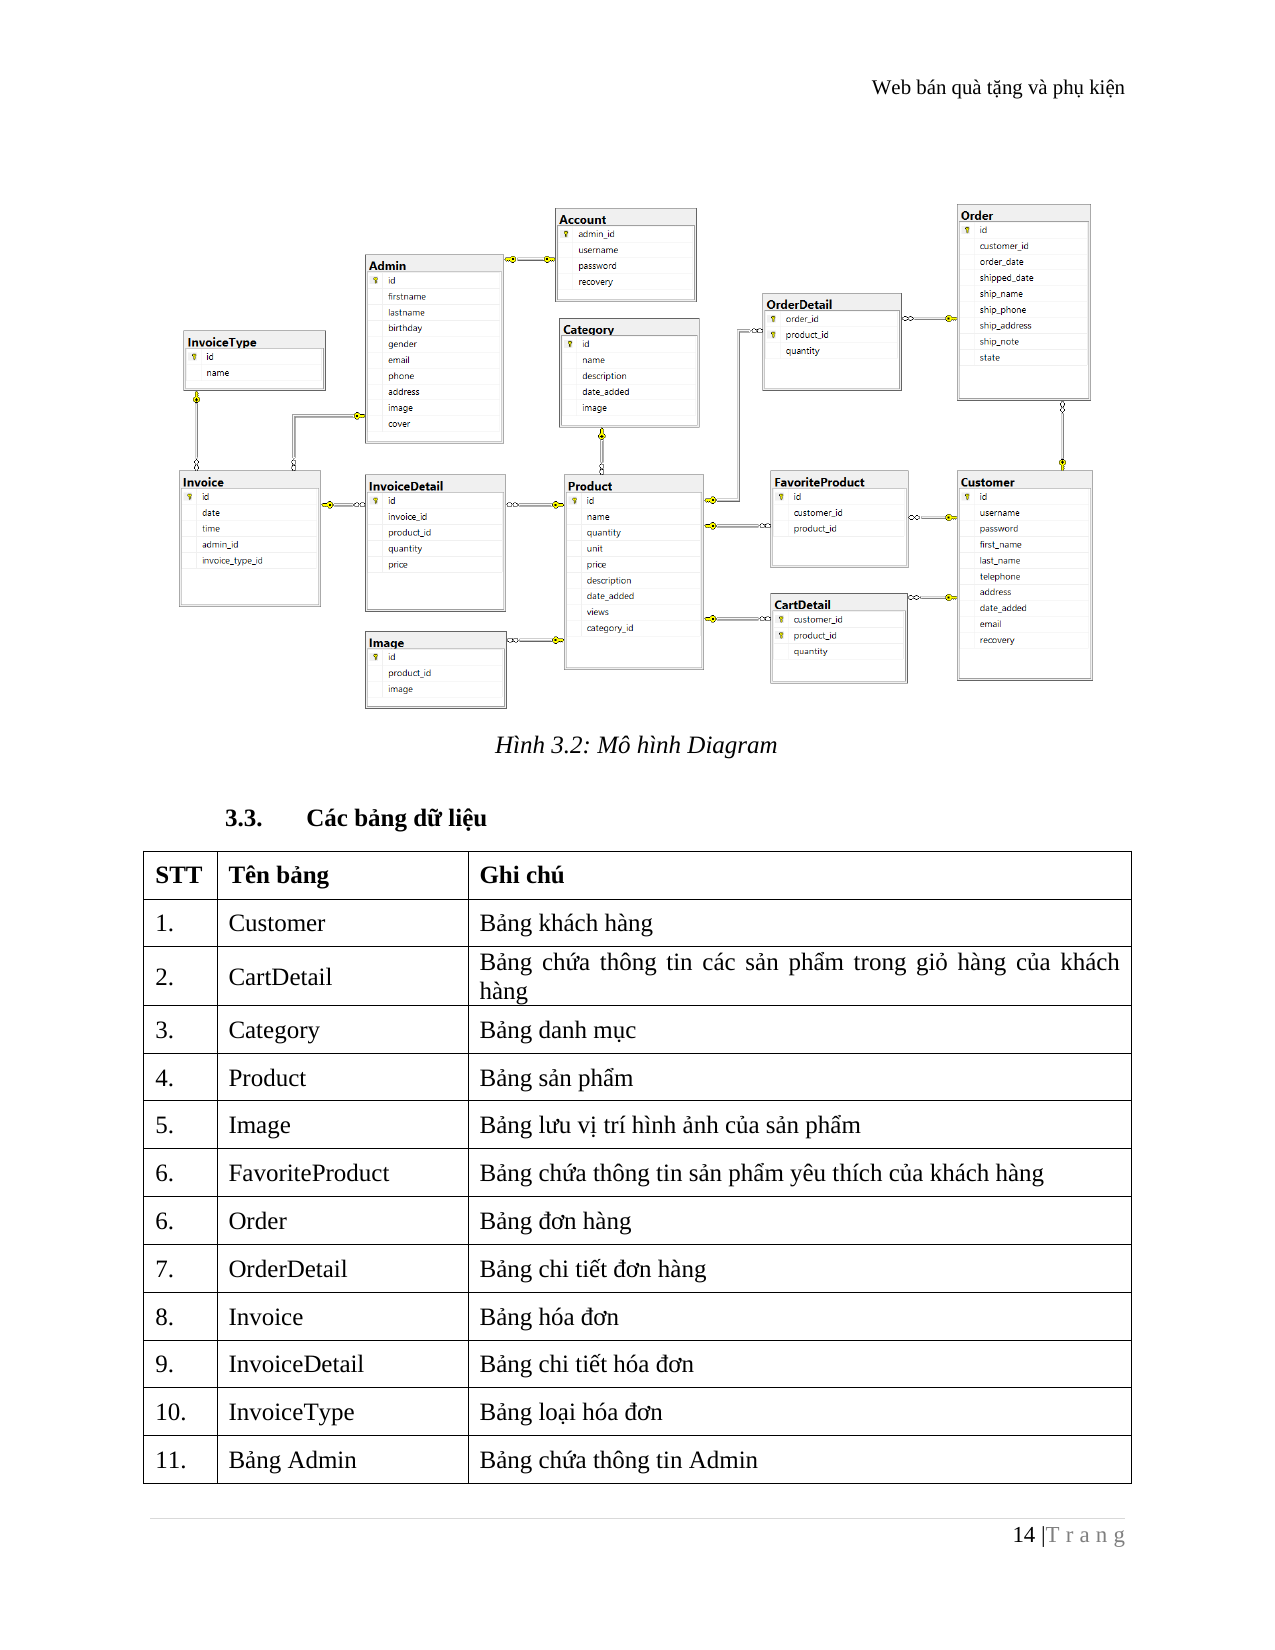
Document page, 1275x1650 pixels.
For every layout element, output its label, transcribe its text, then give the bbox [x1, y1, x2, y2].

table_cell Category [218, 1006, 468, 1053]
table_cell Invoice [218, 1293, 468, 1339]
table_header Ghi chú [469, 852, 1131, 898]
table_cell OrderDetail [218, 1245, 468, 1292]
table_cell InvoiceDetail [218, 1341, 468, 1387]
table_cell Bảng hóa đơn [469, 1293, 1131, 1339]
table_cell Bảng danh mục [469, 1006, 1131, 1053]
table_cell Bảng lưu vị trí hình ảnh của sản phẩm [469, 1101, 1131, 1148]
list Các bảng dữ liệu [225, 803, 1125, 832]
table_cell 8. [144, 1293, 217, 1339]
picture [150, 191, 1125, 719]
table_header Tên bảng [218, 852, 468, 898]
table_cell InvoiceType [218, 1388, 468, 1435]
table_cell Bảng chứa thông tin Admin [469, 1436, 1131, 1483]
table_cell 10. [144, 1388, 217, 1435]
table_cell 3. [144, 1006, 217, 1053]
table_header STT [144, 852, 217, 898]
text Hình 3.2: Mô hình Diagram [150, 731, 1125, 759]
table_cell Bảng sản phẩm [469, 1054, 1131, 1100]
table_cell 11. [144, 1436, 217, 1483]
table_cell Bảng loại hóa đơn [469, 1388, 1131, 1435]
table_cell CartDetail [218, 947, 468, 1005]
table_cell Bảng chứa thông tin các sản phẩm trong giỏ hàng của khách hàng [469, 947, 1131, 1005]
table_cell 2. [144, 947, 217, 1005]
table_cell Bảng khách hàng [469, 900, 1131, 946]
table_cell 6. [144, 1149, 217, 1196]
table_cell FavoriteProduct [218, 1149, 468, 1196]
table_cell Bảng chi tiết đơn hàng [469, 1245, 1131, 1292]
table_cell Bảng Admin [218, 1436, 468, 1483]
table_cell Customer [218, 900, 468, 946]
table_cell 4. [144, 1054, 217, 1100]
table_cell Product [218, 1054, 468, 1100]
table_cell 7. [144, 1245, 217, 1292]
table_cell Image [218, 1101, 468, 1148]
table_cell 9. [144, 1341, 217, 1387]
table_cell Order [218, 1197, 468, 1244]
table_cell 6. [144, 1197, 217, 1244]
table_cell Bảng đơn hàng [469, 1197, 1131, 1244]
table_cell 1. [144, 900, 217, 946]
table_cell Bảng chứa thông tin sản phẩm yêu thích của khách hàng [469, 1149, 1131, 1196]
table_cell 5. [144, 1101, 217, 1148]
table_cell Bảng chi tiết hóa đơn [469, 1341, 1131, 1387]
